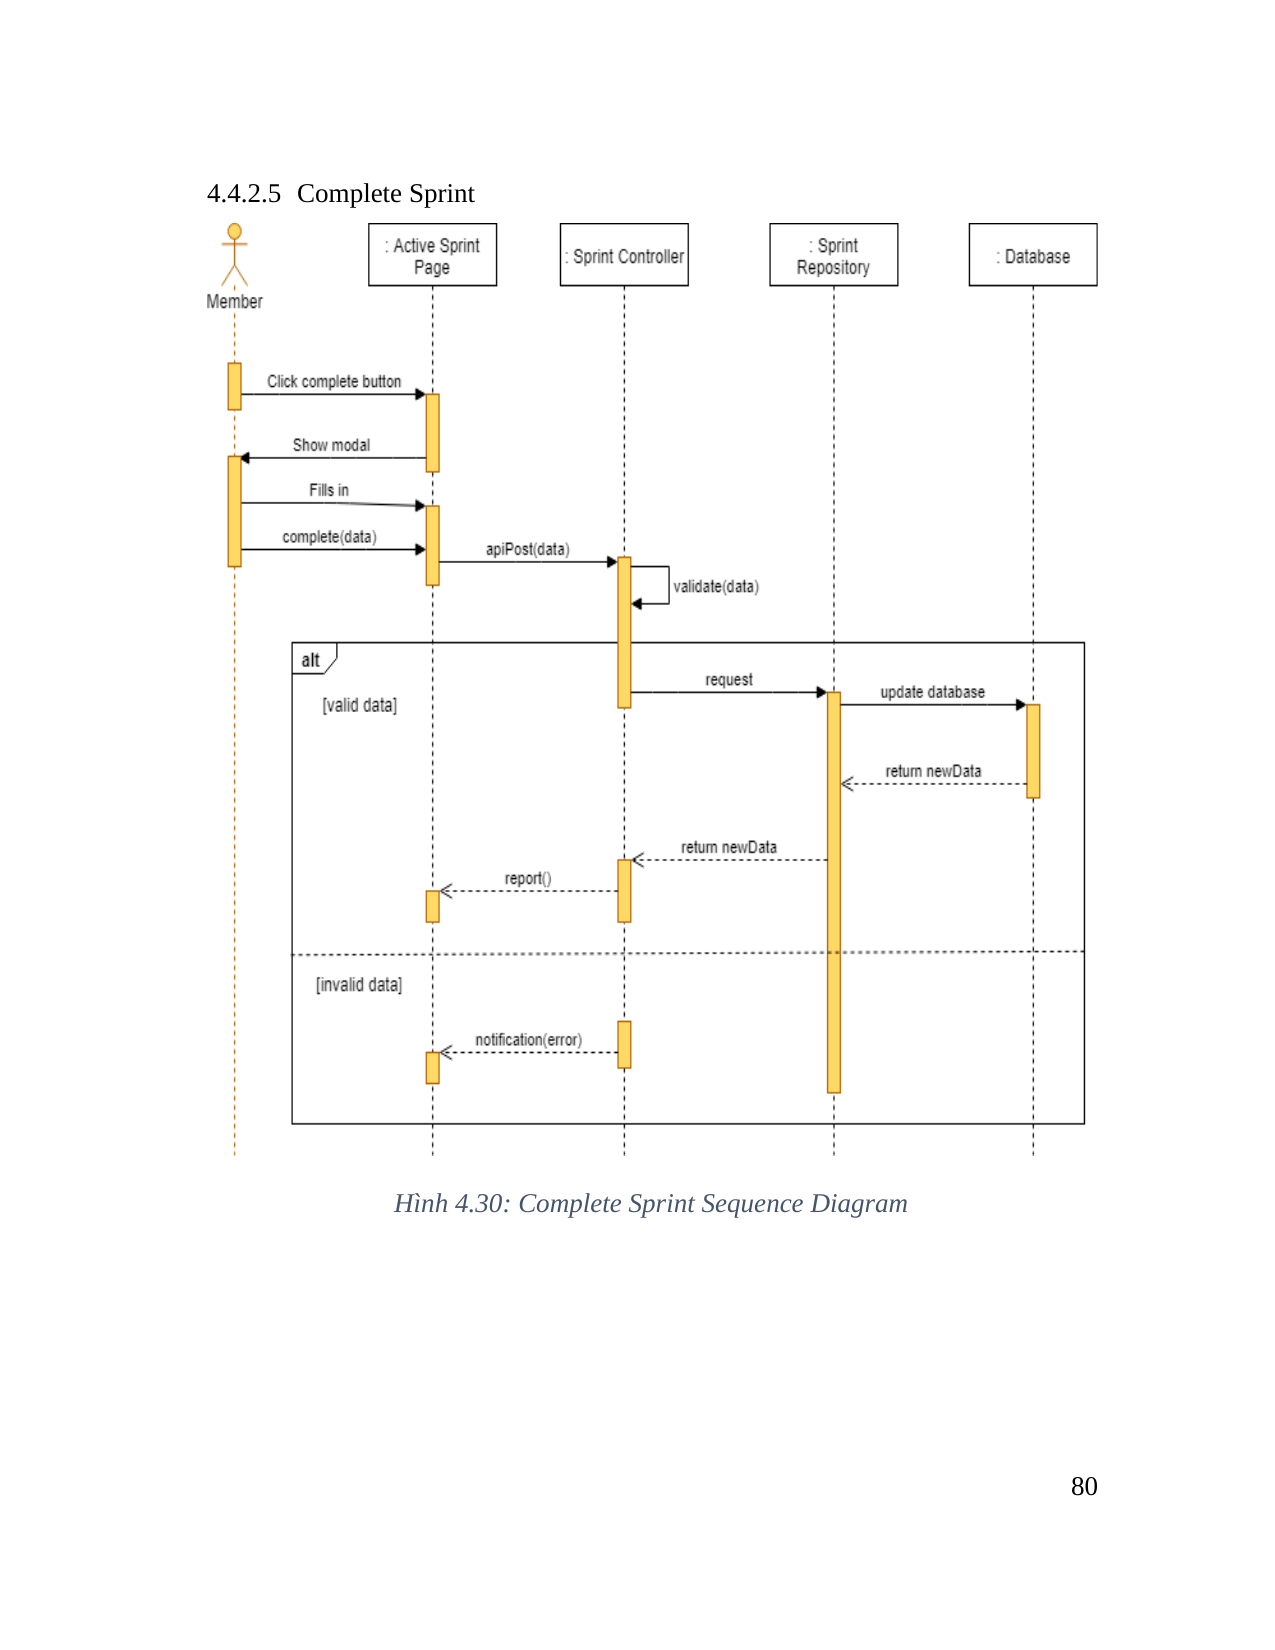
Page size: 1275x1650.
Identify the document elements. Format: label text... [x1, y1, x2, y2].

subtitle Complete Sprint [207, 177, 1098, 208]
picture [206, 223, 1098, 1156]
